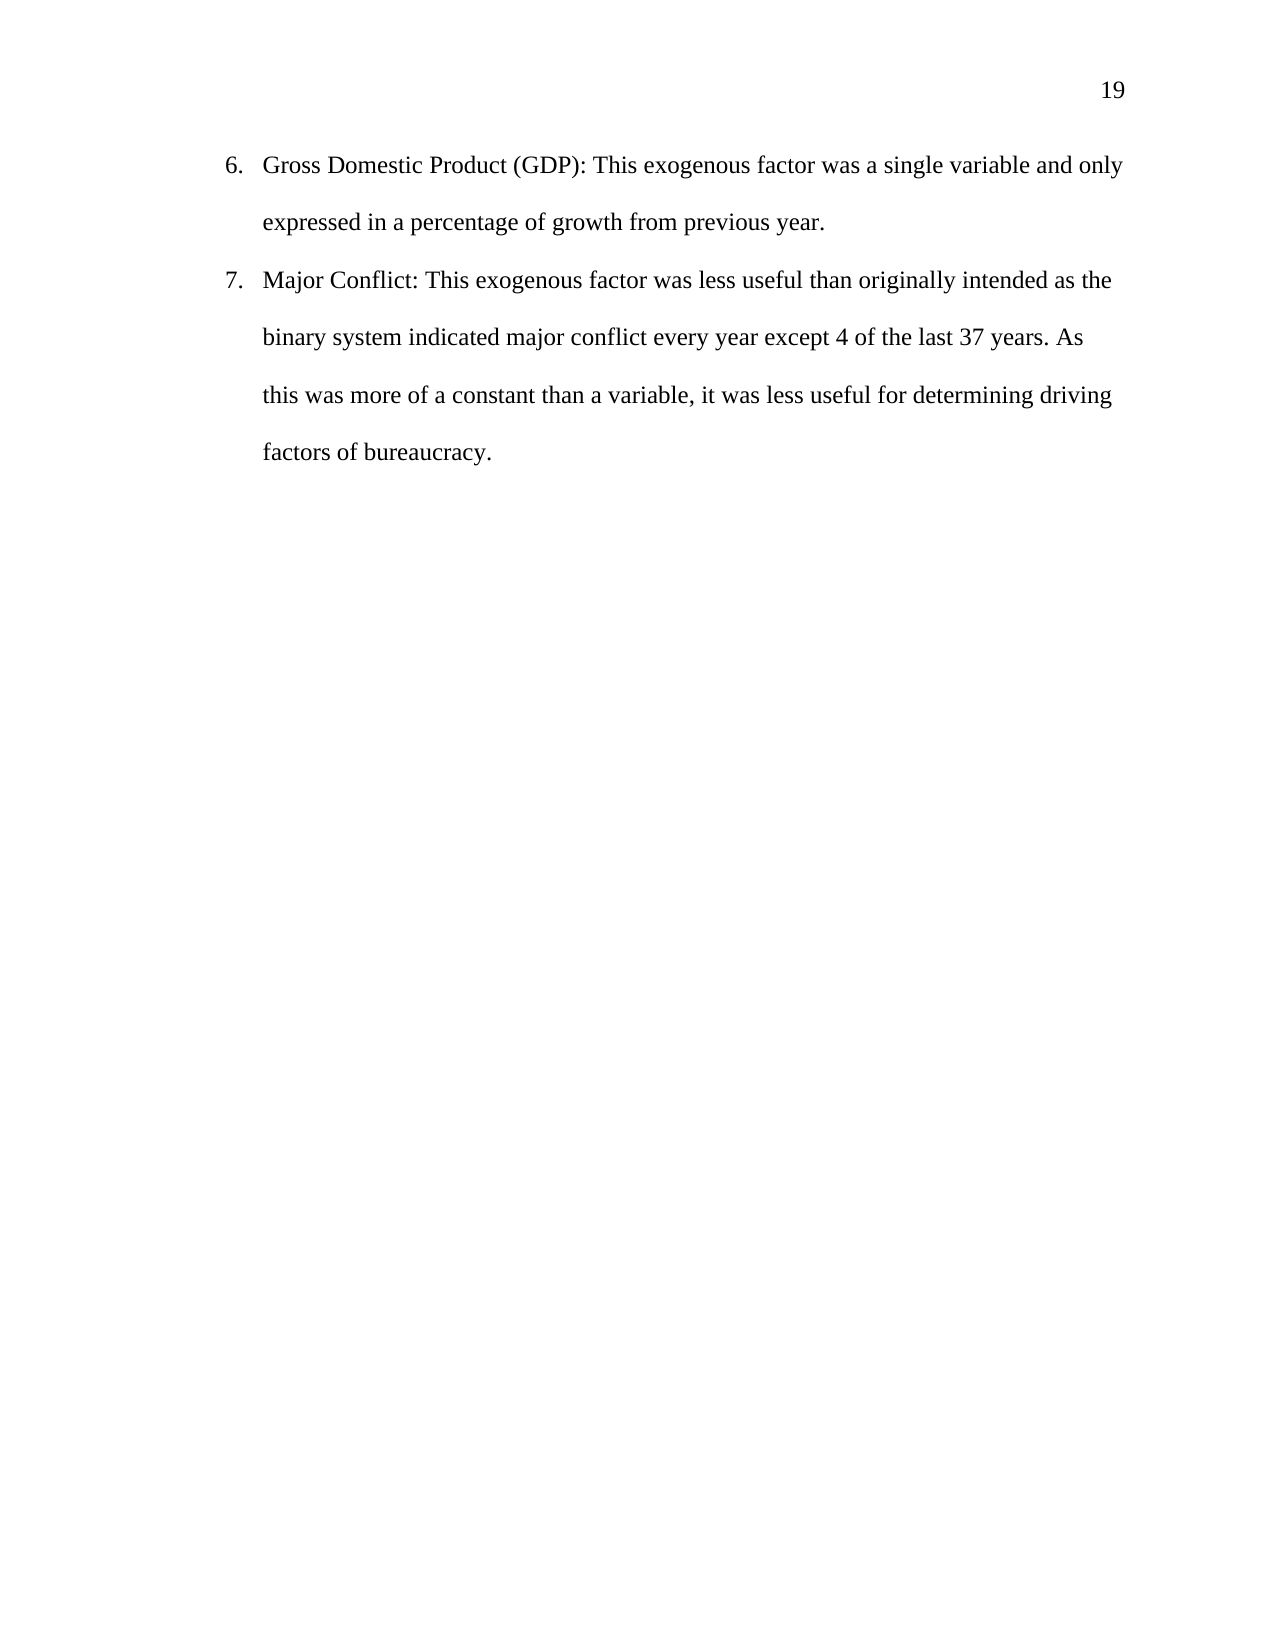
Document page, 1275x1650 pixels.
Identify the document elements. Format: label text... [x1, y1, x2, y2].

list Major Conflict: This exogenous factor was less useful than originally intended as the binary system indicated major conflict every year except 4 of the last 37 years. As this was more of a constant than a variable, it was less useful for determining driving factors of bureaucracy. [225, 265, 1125, 466]
list Gross Domestic Product (GDP): This exogenous factor was a single variable and only expressed in a percentage of growth from previous year. [225, 150, 1125, 236]
